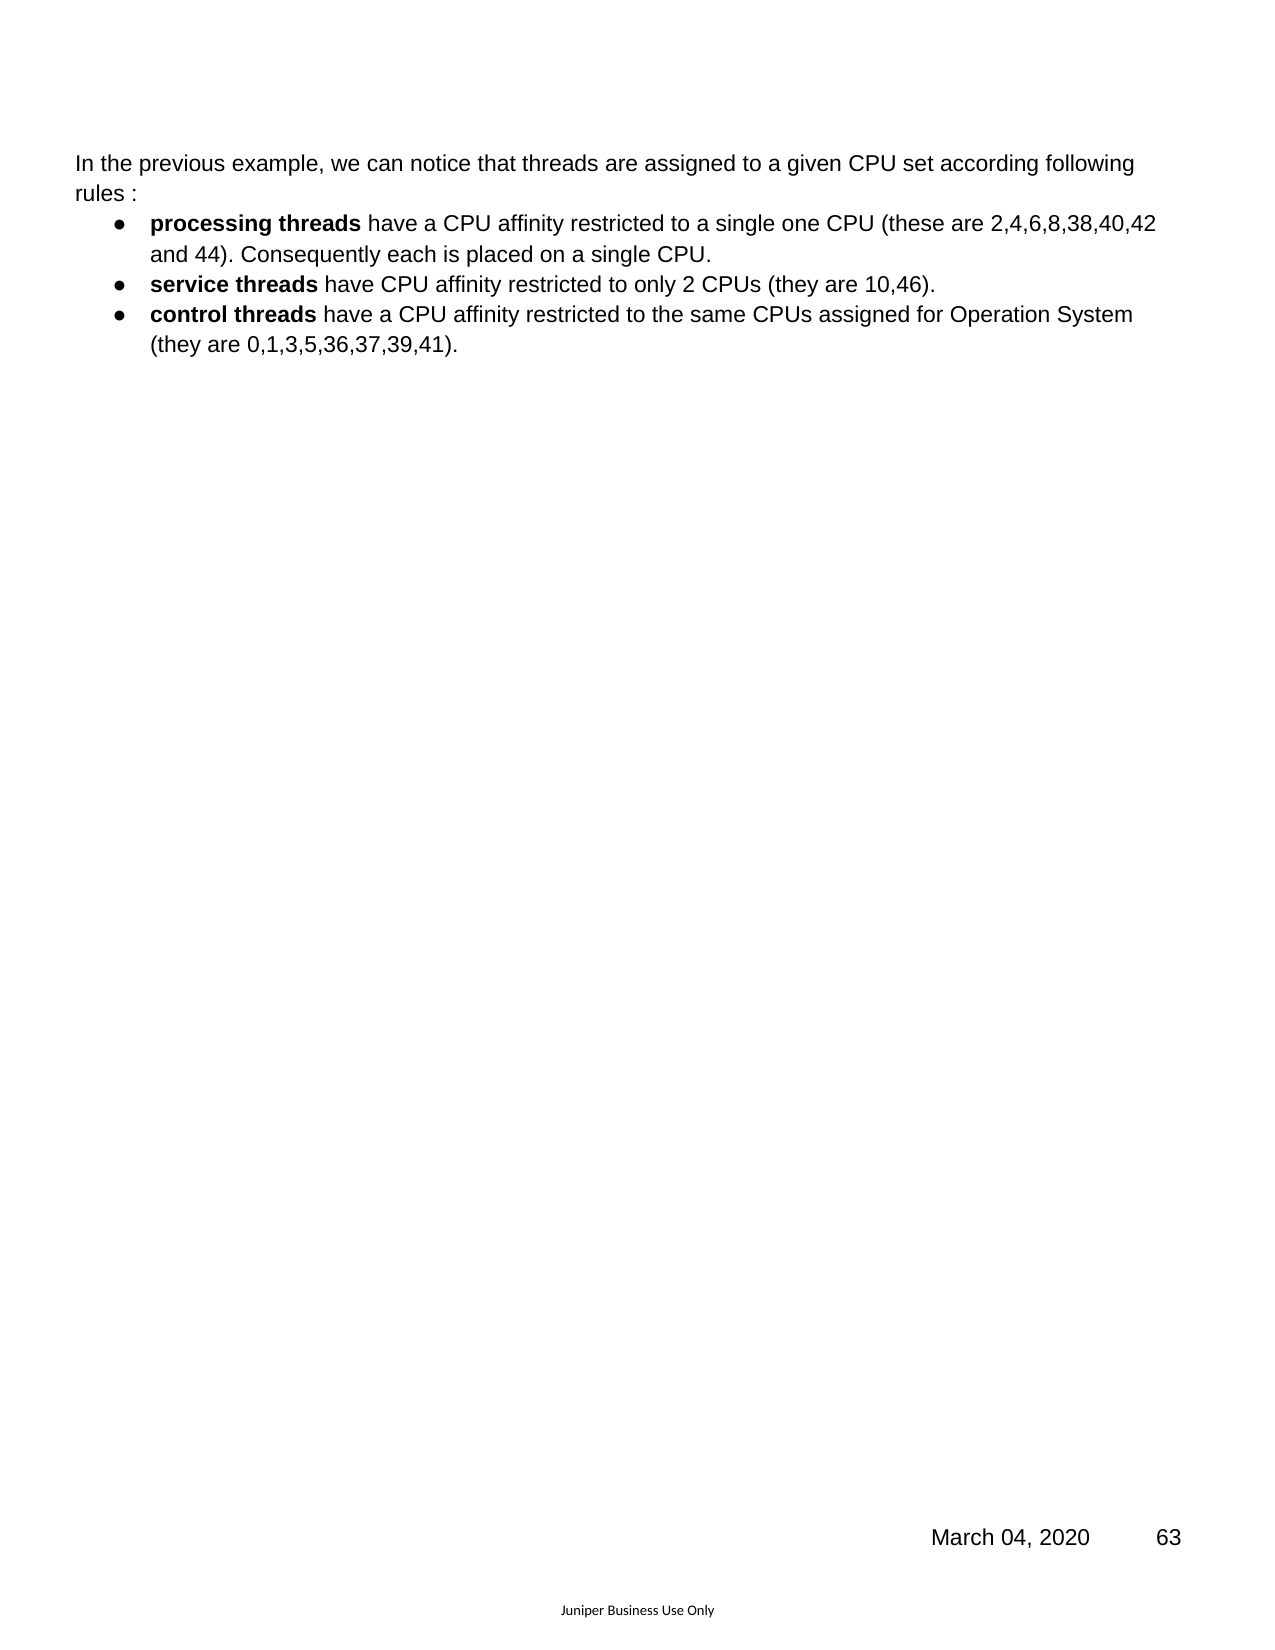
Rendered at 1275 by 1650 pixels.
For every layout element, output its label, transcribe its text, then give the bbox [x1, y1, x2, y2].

list processing threads have a CPU affinity restricted to a single one CPU (these are 2,4,6,8,38,40,42 and 44). Consequently each is placed on a single CPU. [112, 210, 1181, 267]
list service threads have CPU affinity restricted to only 2 CPUs (they are 10,46). [112, 271, 1181, 297]
list control threads have a CPU affinity restricted to the same CPUs assigned for Operation System (they are 0,1,3,5,36,37,39,41). [112, 301, 1181, 358]
text In the previous example, we can notice that threads are assigned to a given CPU set according following rules : [75, 150, 1181, 207]
